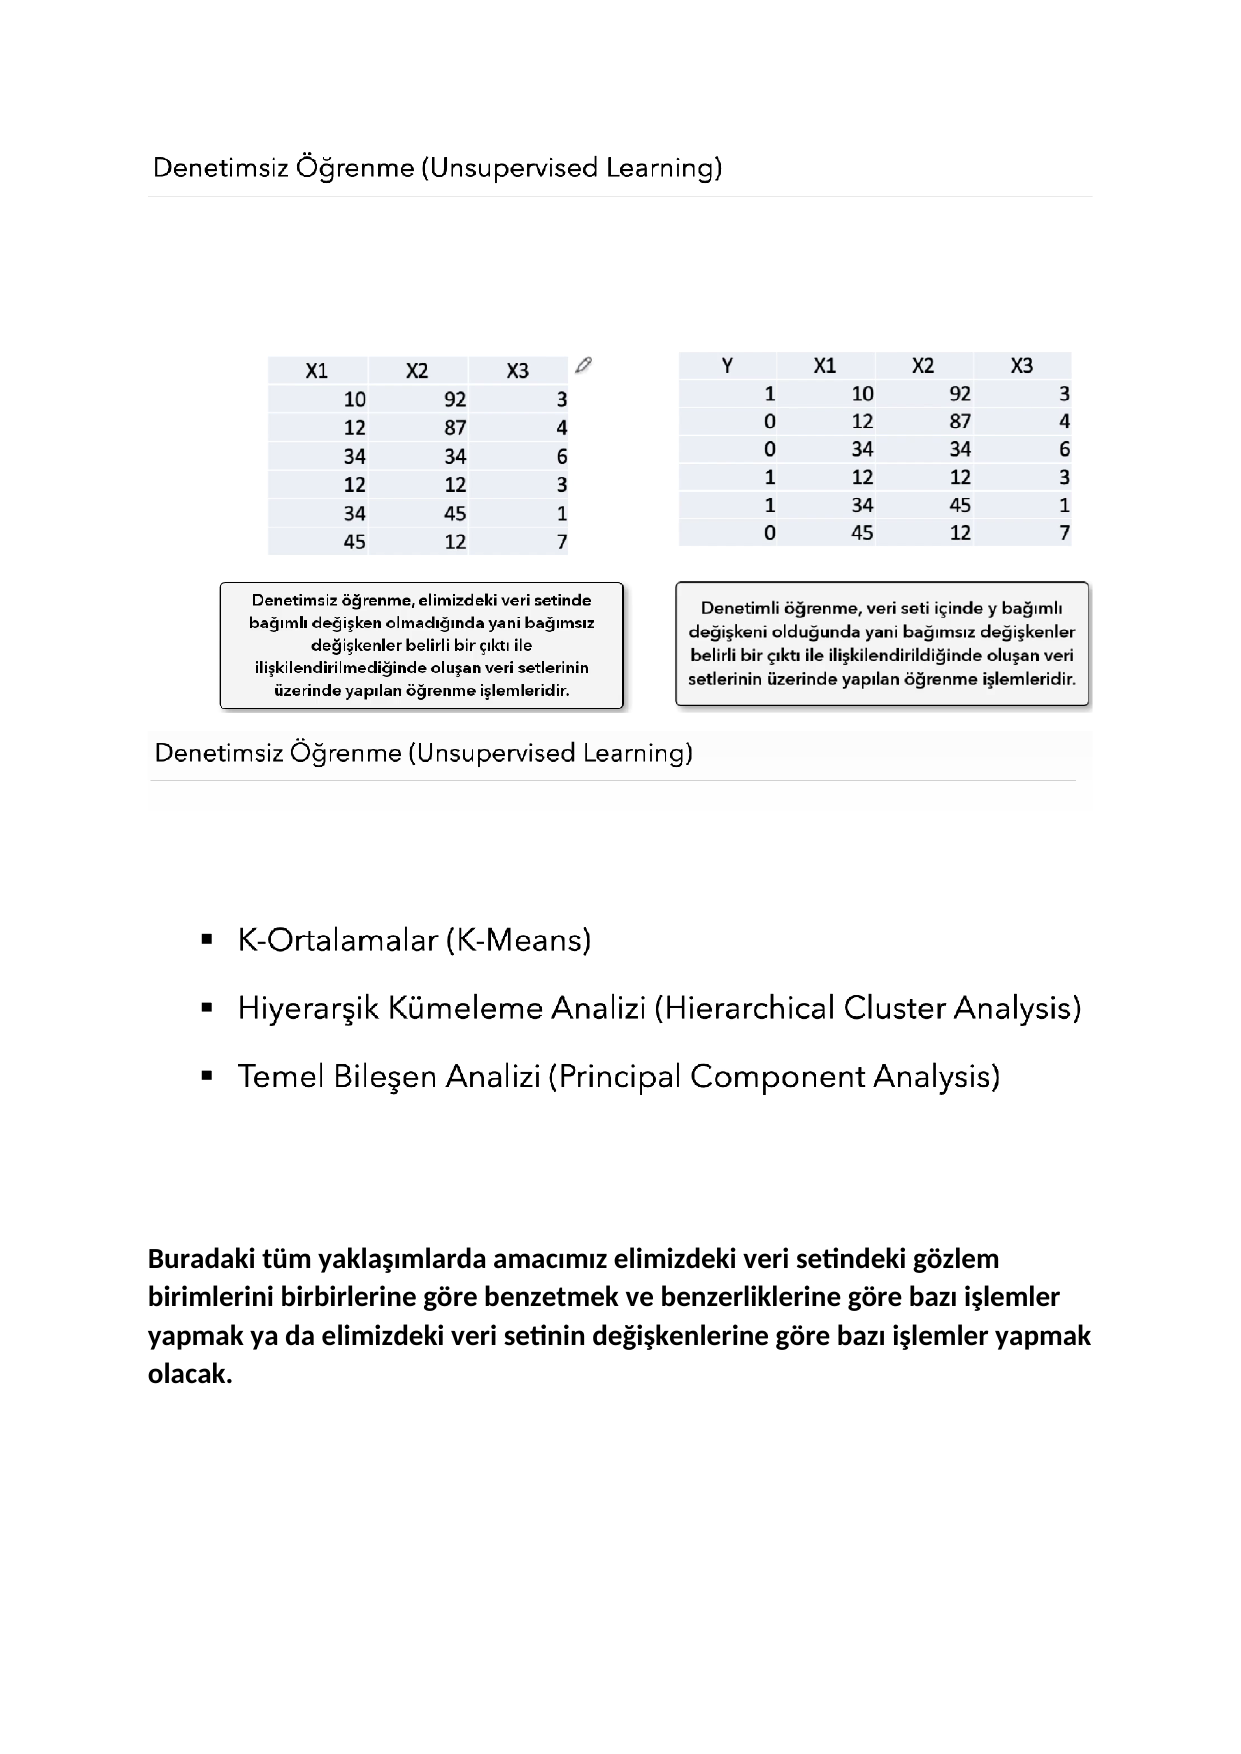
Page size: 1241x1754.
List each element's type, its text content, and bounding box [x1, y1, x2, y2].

text Buradaki tüm yaklaşımlarda amacımız elimizdeki veri setindeki gözlem birimlerini birbirlerine göre benzetmek ve benzerliklerine göre bazı işlemler yapmak ya da elimizdeki veri setinin değişkenlerine göre bazı işlemler yapmak olacak. [148, 1240, 1093, 1391]
picture [147, 731, 1093, 1111]
picture [147, 147, 1093, 713]
